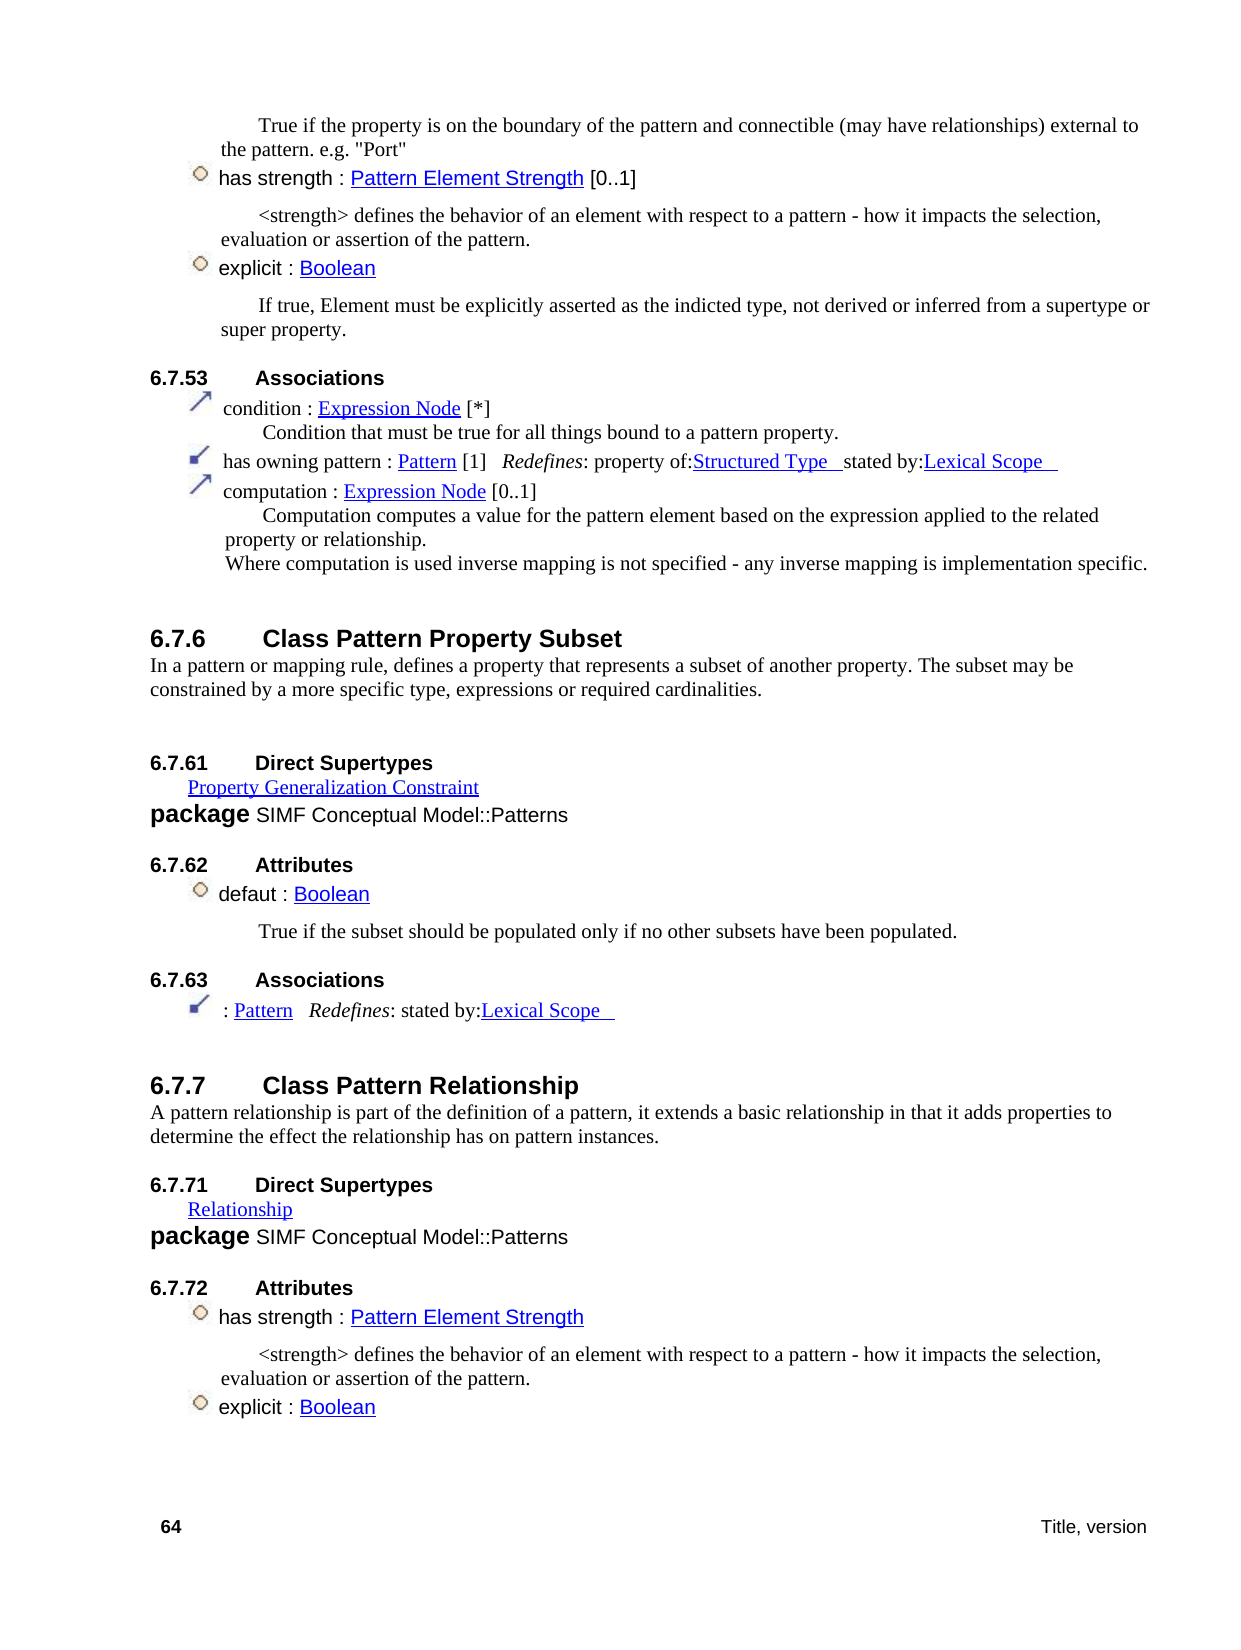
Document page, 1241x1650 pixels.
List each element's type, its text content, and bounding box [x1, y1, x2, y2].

picture [187, 390, 213, 416]
picture [187, 876, 213, 902]
text package SIMF Conceptual Model::Patterns [150, 1221, 1165, 1250]
subtitle Class Pattern Property Subset [150, 624, 1165, 653]
subtitle Associations [150, 968, 1165, 992]
text In a pattern or mapping rule, defines a property that represents a subset of another property. The subset may be constrained by a more specific type, expressions or required cardinalities. [150, 653, 1165, 725]
picture [187, 473, 213, 499]
text condition : Expression Node [*] [187, 390, 1165, 420]
text Condition that must be true for all things bound to a pattern property. [225, 420, 1165, 444]
text <strength> defines the behavior of an element with respect to a pattern - how it impacts the selection, evaluation or assertion of the pattern. [221, 1341, 1165, 1389]
picture [187, 160, 213, 186]
text True if the subset should be populated only if no other subsets have been populated. [221, 919, 1165, 943]
subtitle Class Pattern Relationship [150, 1071, 1165, 1100]
text : Pattern Redefines: stated by:Lexical Scope [187, 992, 1165, 1022]
text package SIMF Conceptual Model::Patterns [150, 799, 1165, 827]
text Property Generalization Constraint [187, 774, 1165, 799]
picture [187, 443, 213, 469]
text has owning pattern : Pattern [1] Redefines: property of:Structured Type stated by:Lexical Scope [187, 444, 1165, 473]
subtitle Direct Supertypes [150, 751, 1165, 774]
picture [187, 1389, 213, 1415]
text <strength> defines the behavior of an element with respect to a pattern - how it impacts the selection, evaluation or assertion of the pattern. [221, 202, 1165, 251]
picture [187, 992, 213, 1018]
text has strength : Pattern Element Strength [0..1] [187, 161, 1165, 190]
subtitle Attributes [150, 1276, 1165, 1299]
subtitle Associations [150, 366, 1165, 390]
text explicit : Boolean [187, 1389, 1165, 1419]
text If true, Element must be explicitly asserted as the indicted type, not derived or inferred from a supertype or super property. [221, 292, 1165, 341]
text True if the property is on the boundary of the pattern and connectible (may have relationships) external to the pattern. e.g. "Port" [221, 112, 1165, 161]
text defaut : Boolean [187, 877, 1165, 906]
picture [187, 1299, 213, 1325]
text Relationship [187, 1197, 1165, 1221]
subtitle Direct Supertypes [150, 1173, 1165, 1197]
subtitle Attributes [150, 853, 1165, 877]
text A pattern relationship is part of the definition of a pattern, it extends a basic relationship in that it adds properties to determine the effect the relationship has on pattern instances. [150, 1100, 1165, 1148]
picture [187, 250, 213, 276]
text explicit : Boolean [187, 251, 1165, 280]
text has strength : Pattern Element Strength [187, 1299, 1165, 1329]
text Computation computes a value for the pattern element based on the expression applied to the related property or relationship. Where computation is used inverse mapping is not specified - any inverse mapping is implementation specific. [225, 503, 1165, 575]
text computation : Expression Node [0..1] [187, 473, 1165, 503]
